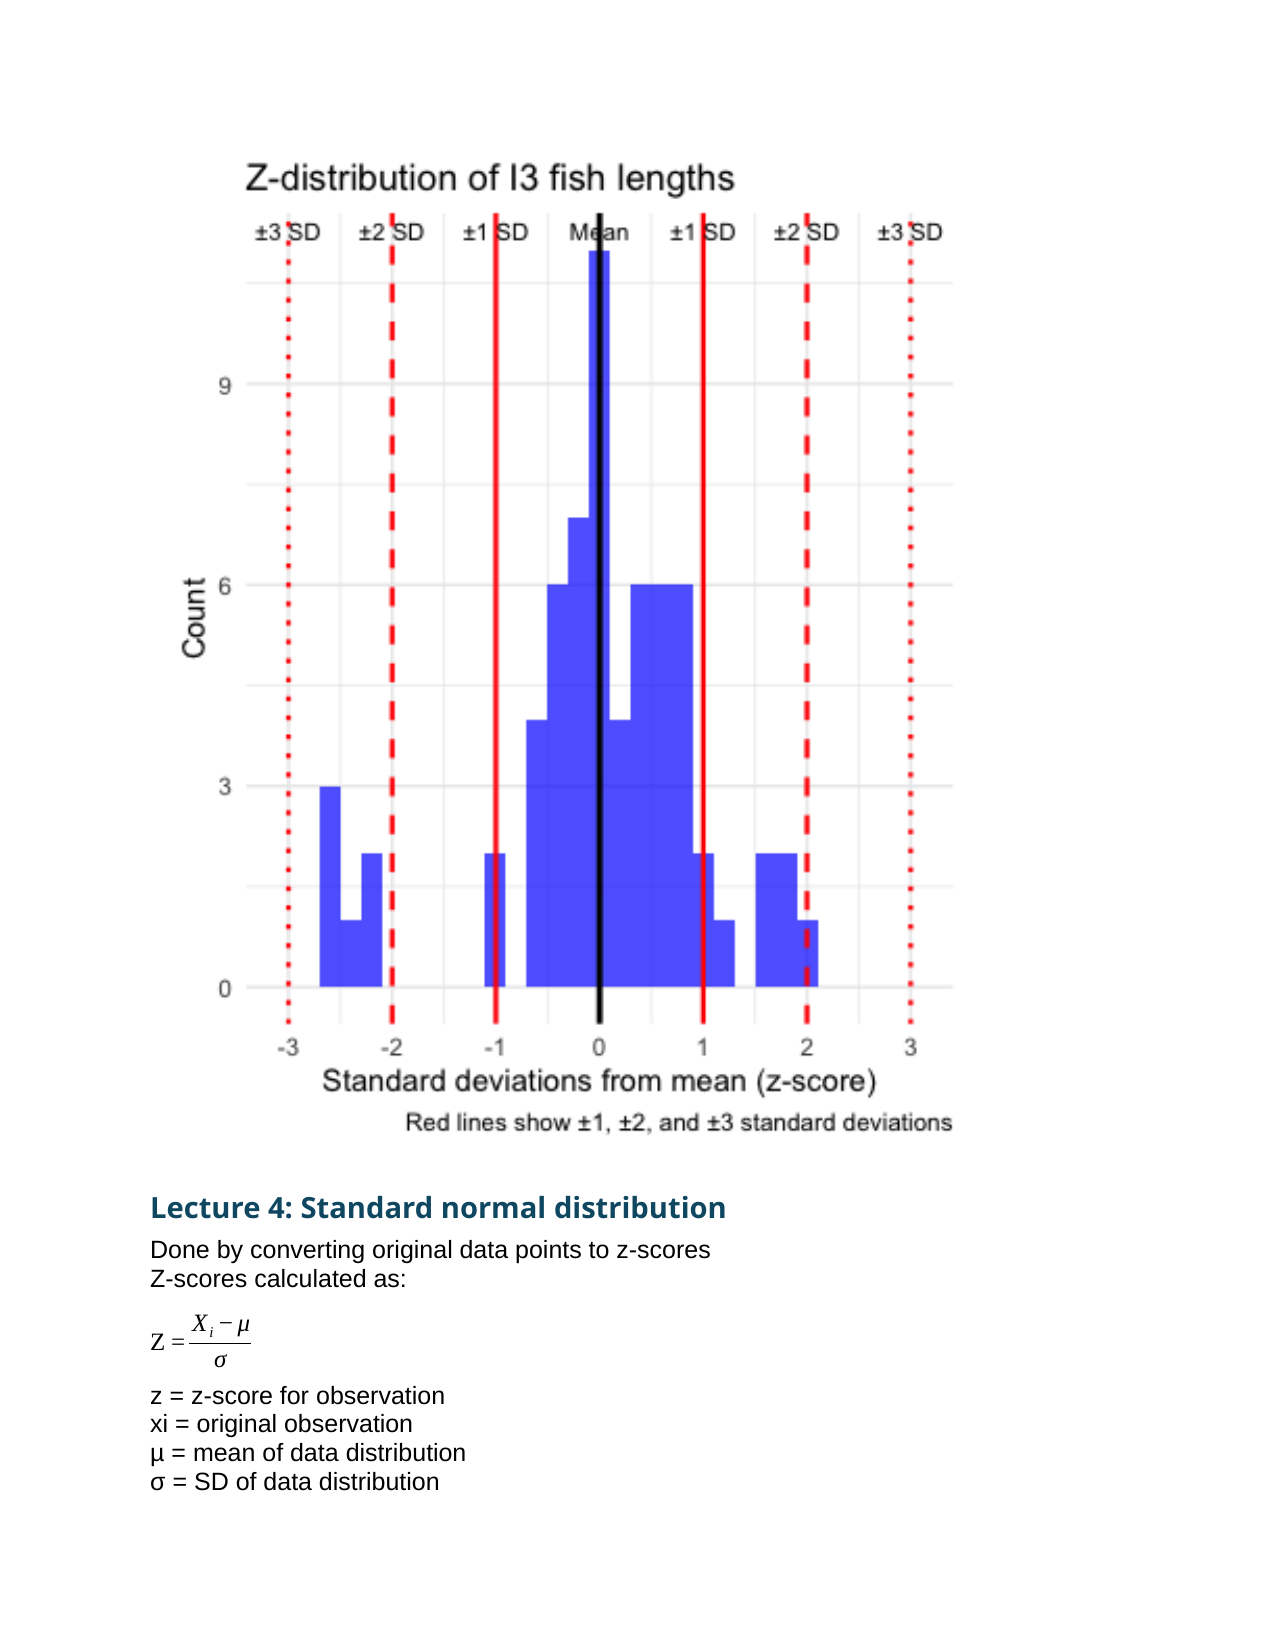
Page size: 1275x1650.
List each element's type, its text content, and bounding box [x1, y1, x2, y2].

picture [168, 150, 969, 1150]
subtitle Lecture 4: Standard normal distribution [150, 1187, 1125, 1227]
